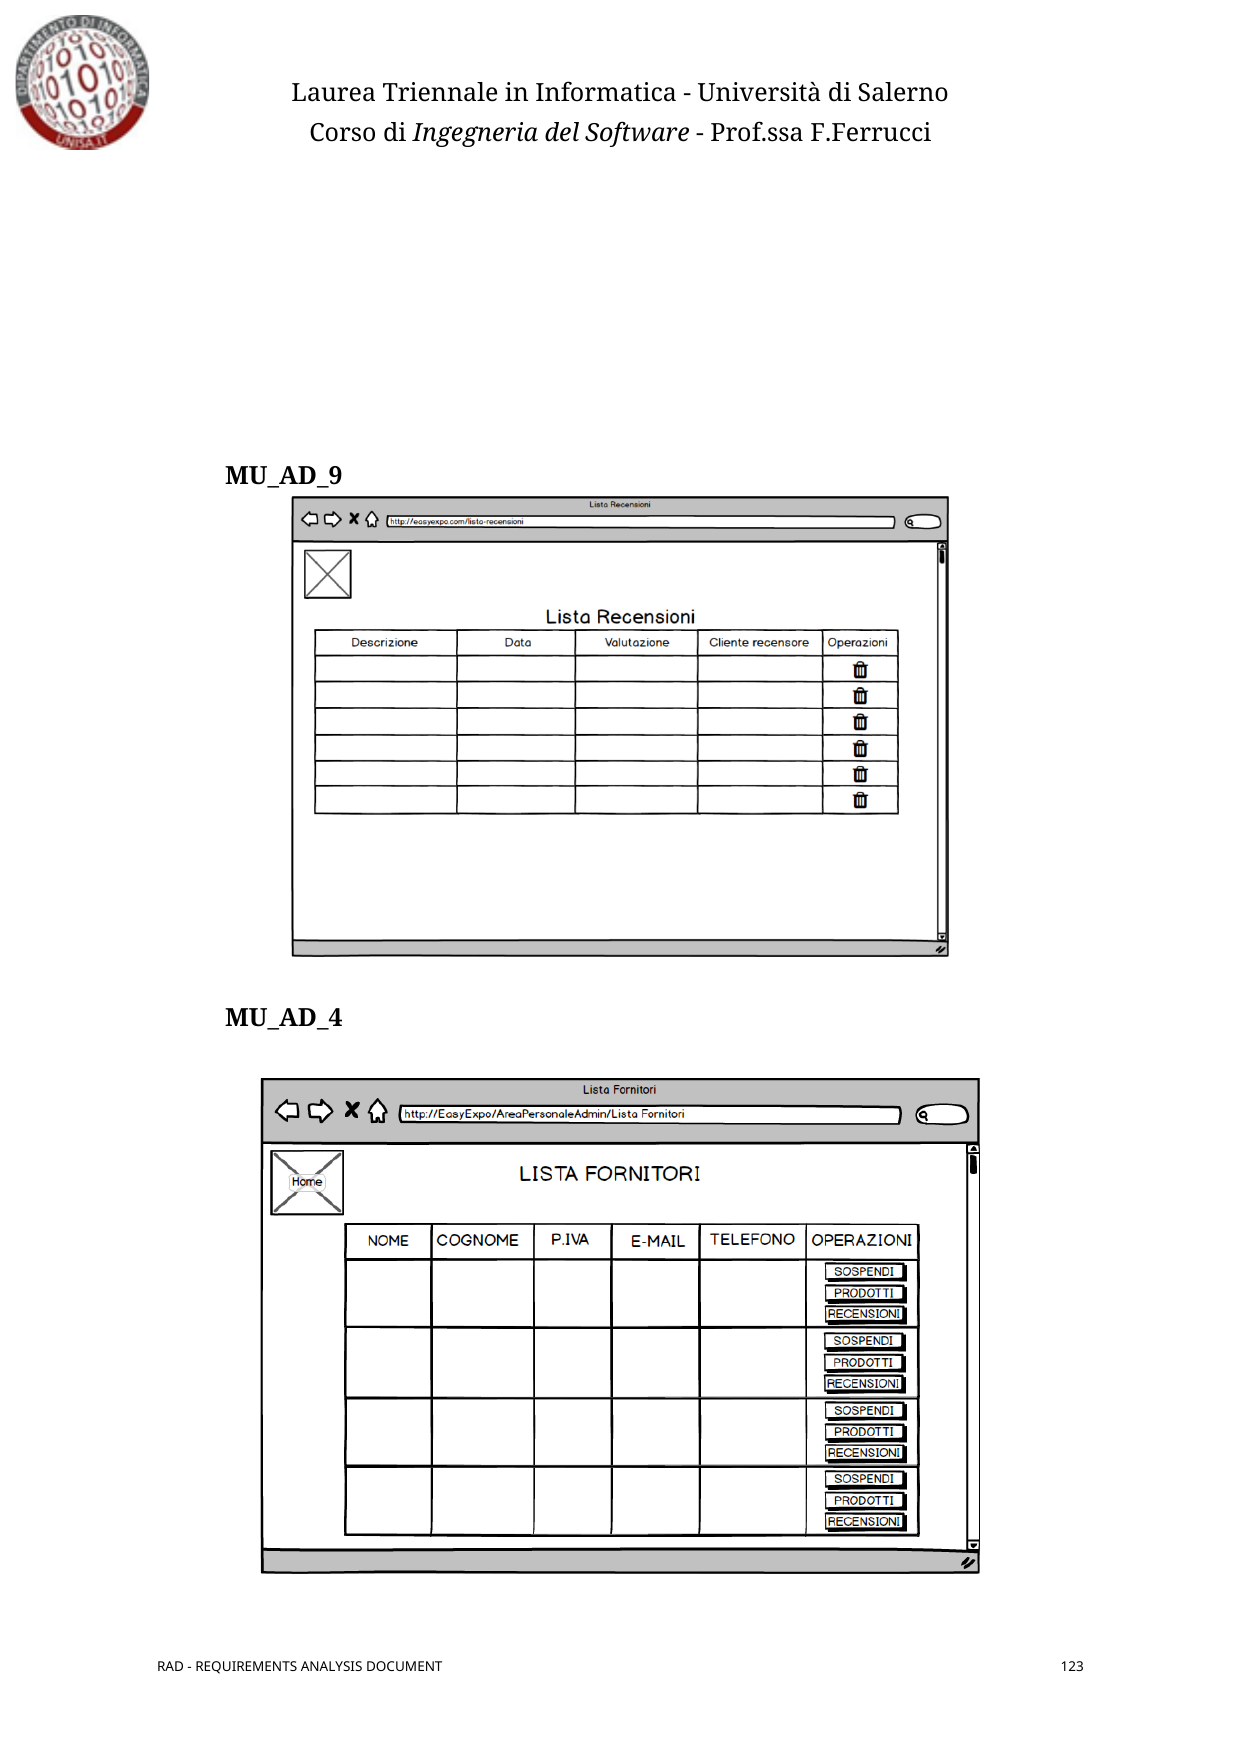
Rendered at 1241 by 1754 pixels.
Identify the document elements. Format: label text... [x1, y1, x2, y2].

picture [260, 1078, 980, 1574]
text MU_AD_9 [150, 458, 1090, 492]
text MU_AD_4 [150, 1000, 1090, 1034]
picture [15, 15, 150, 150]
picture [291, 496, 949, 957]
